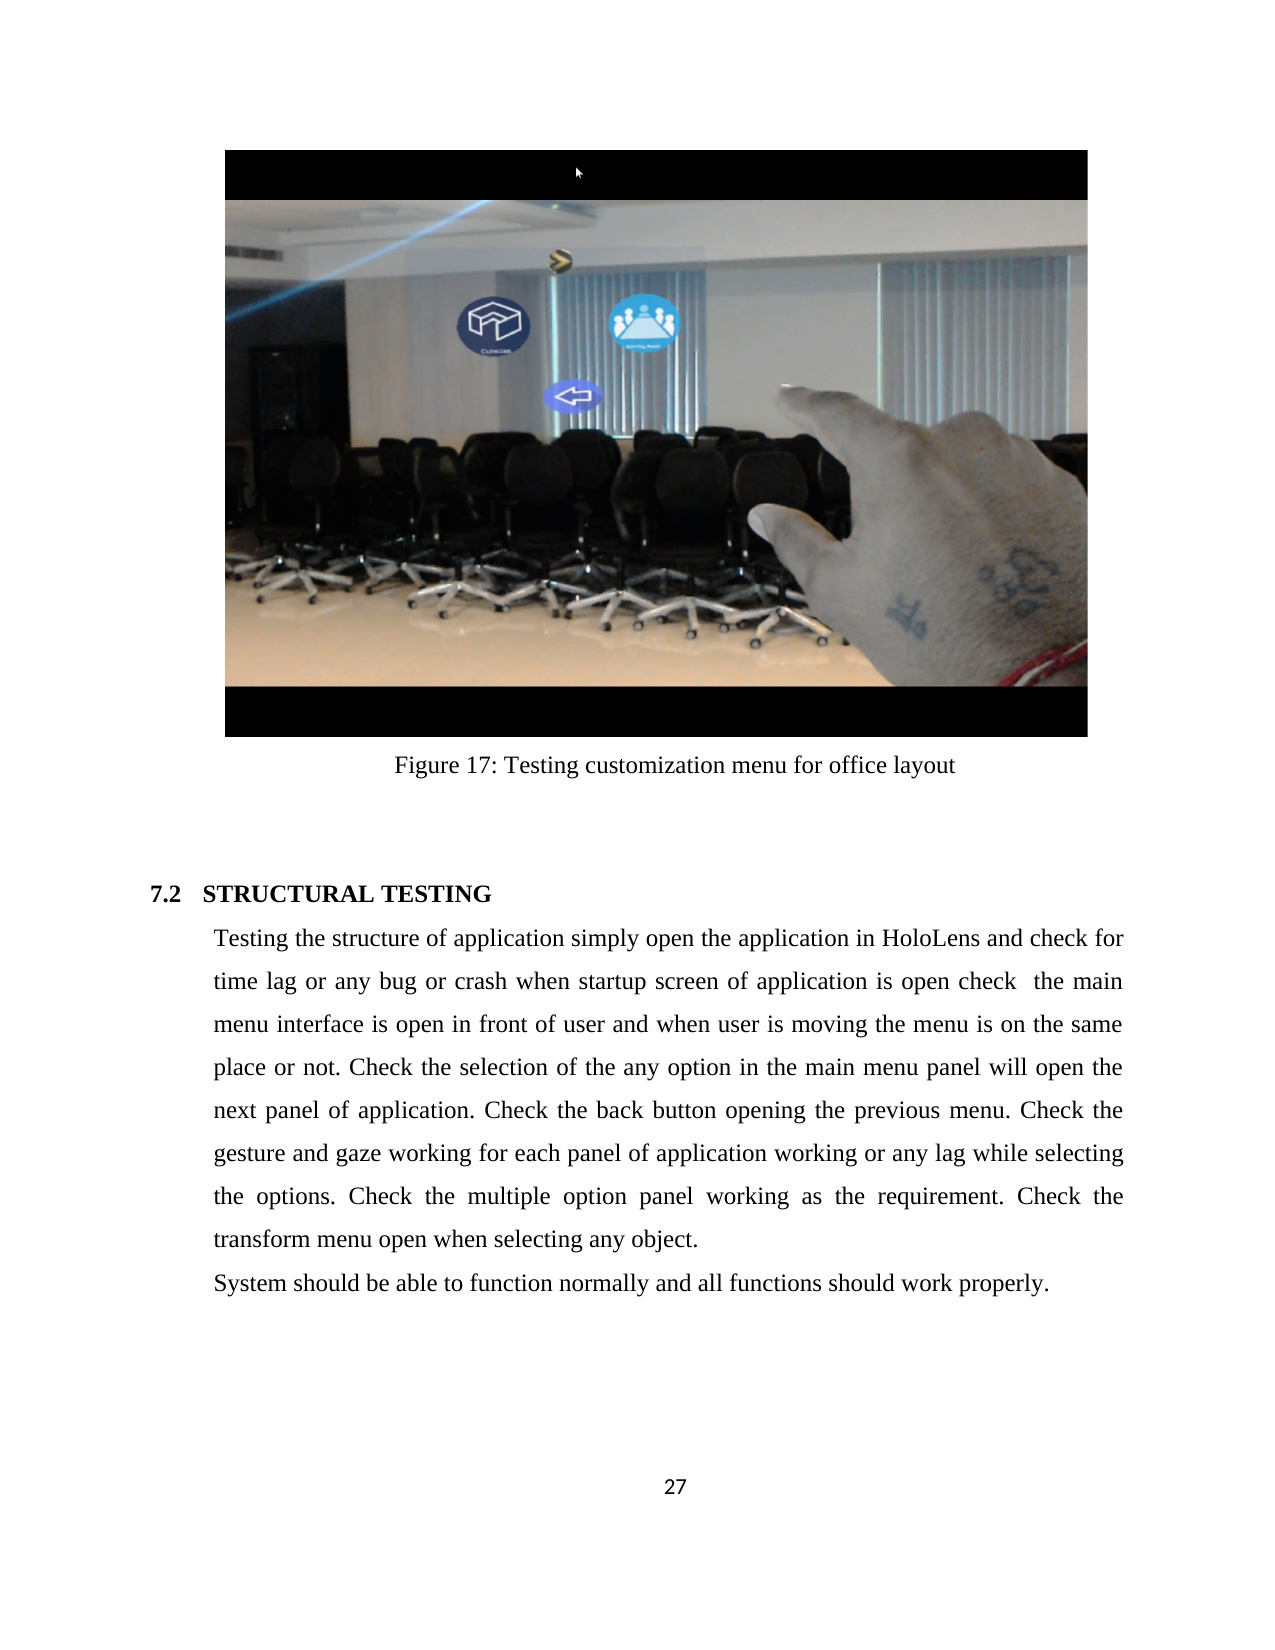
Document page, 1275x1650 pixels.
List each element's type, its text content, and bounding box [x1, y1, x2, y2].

list Testing the structure of application simply open the application in HoloLens and check for time lag or any bug or crash when startup screen of application is open check the main menu interface is open in front of user and when user is moving the menu is on the same place or not. Check the selection of the any option in the main menu panel will open the next panel of application. Check the back button opening the previous menu. Check the gesture and gaze working for each panel of application working or any lag while selecting the options. Check the multiple option panel working as the requirement. Check the transform menu open when selecting any object. [213, 923, 1125, 1253]
list System should be able to function normally and all functions should work properly. [213, 1268, 1125, 1296]
text Figure 17: Testing customization menu for office layout [225, 750, 1125, 779]
list STRUCTURAL TESTING [150, 879, 1125, 908]
picture [225, 150, 1088, 737]
